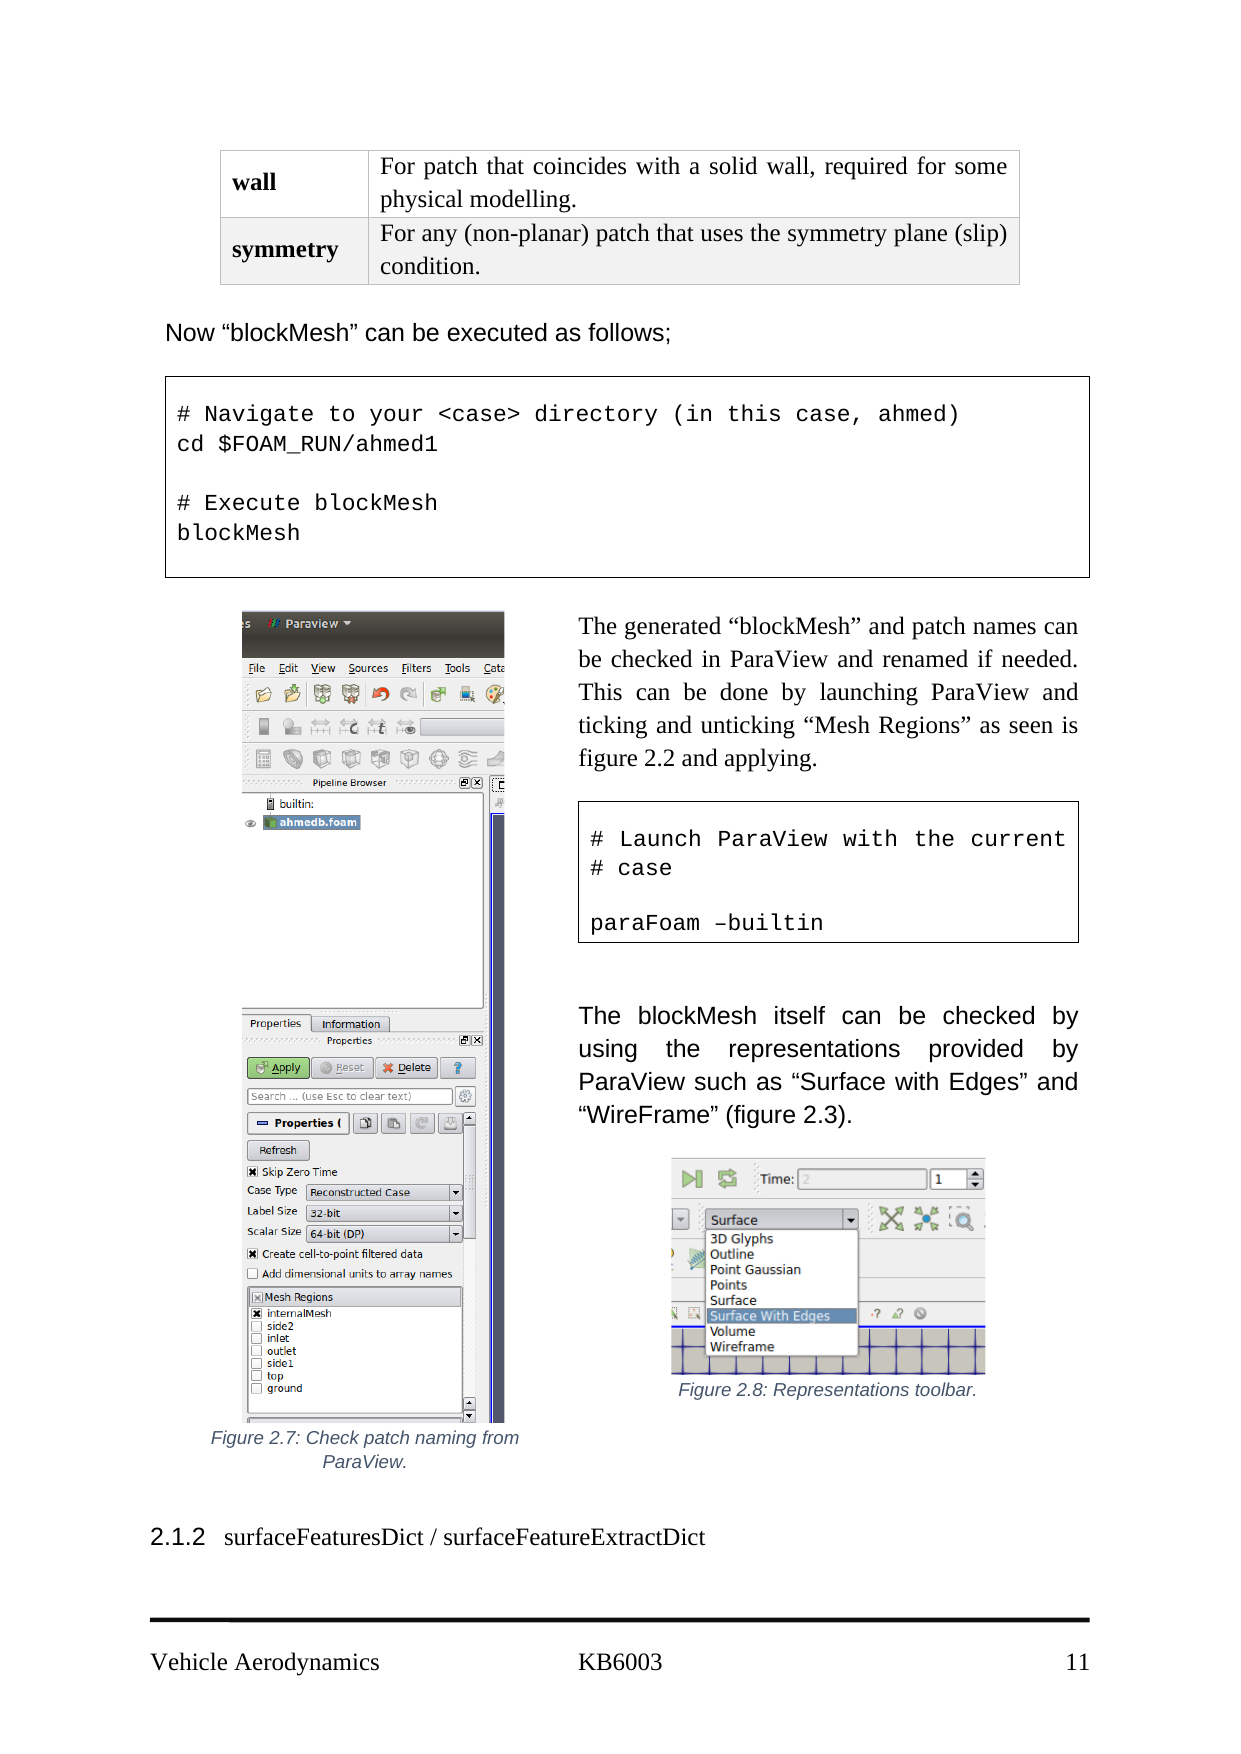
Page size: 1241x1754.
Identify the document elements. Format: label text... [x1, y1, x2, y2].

table_cell For patch that coincides with a solid wall, required for some physical modelling. [369, 151, 1019, 217]
table_header The generated “blockMesh” and patch names can be checked in ParaView and renamed if needed. This can be done by launching ParaView and ticking and unticking “Mesh Regions” as seen is figure 2.2 and applying. The blockMesh itself can be checked by using the representations provided by ParaView such as “Surface with Edges” and “WireFrame” (figure 2.3). Figure 2.3: Representations toolbar. [567, 611, 1090, 1497]
picture [242, 610, 505, 1423]
table_cell For any (non-planar) patch that uses the symmetry plane (slip) condition. [369, 218, 1019, 284]
table_cell symmetry [221, 218, 368, 284]
table_header # Navigate to your <case> directory (in this case, ahmed) cd $FOAM_RUN/ahmed1 # Execute blockMesh blockMesh [166, 377, 1089, 577]
picture [671, 1157, 986, 1375]
subtitle surfaceFeaturesDict / surfaceFeatureExtractDict [150, 1522, 1090, 1551]
text Now “blockMesh” can be executed as follows; [165, 318, 1090, 347]
table_cell wall [221, 151, 368, 217]
